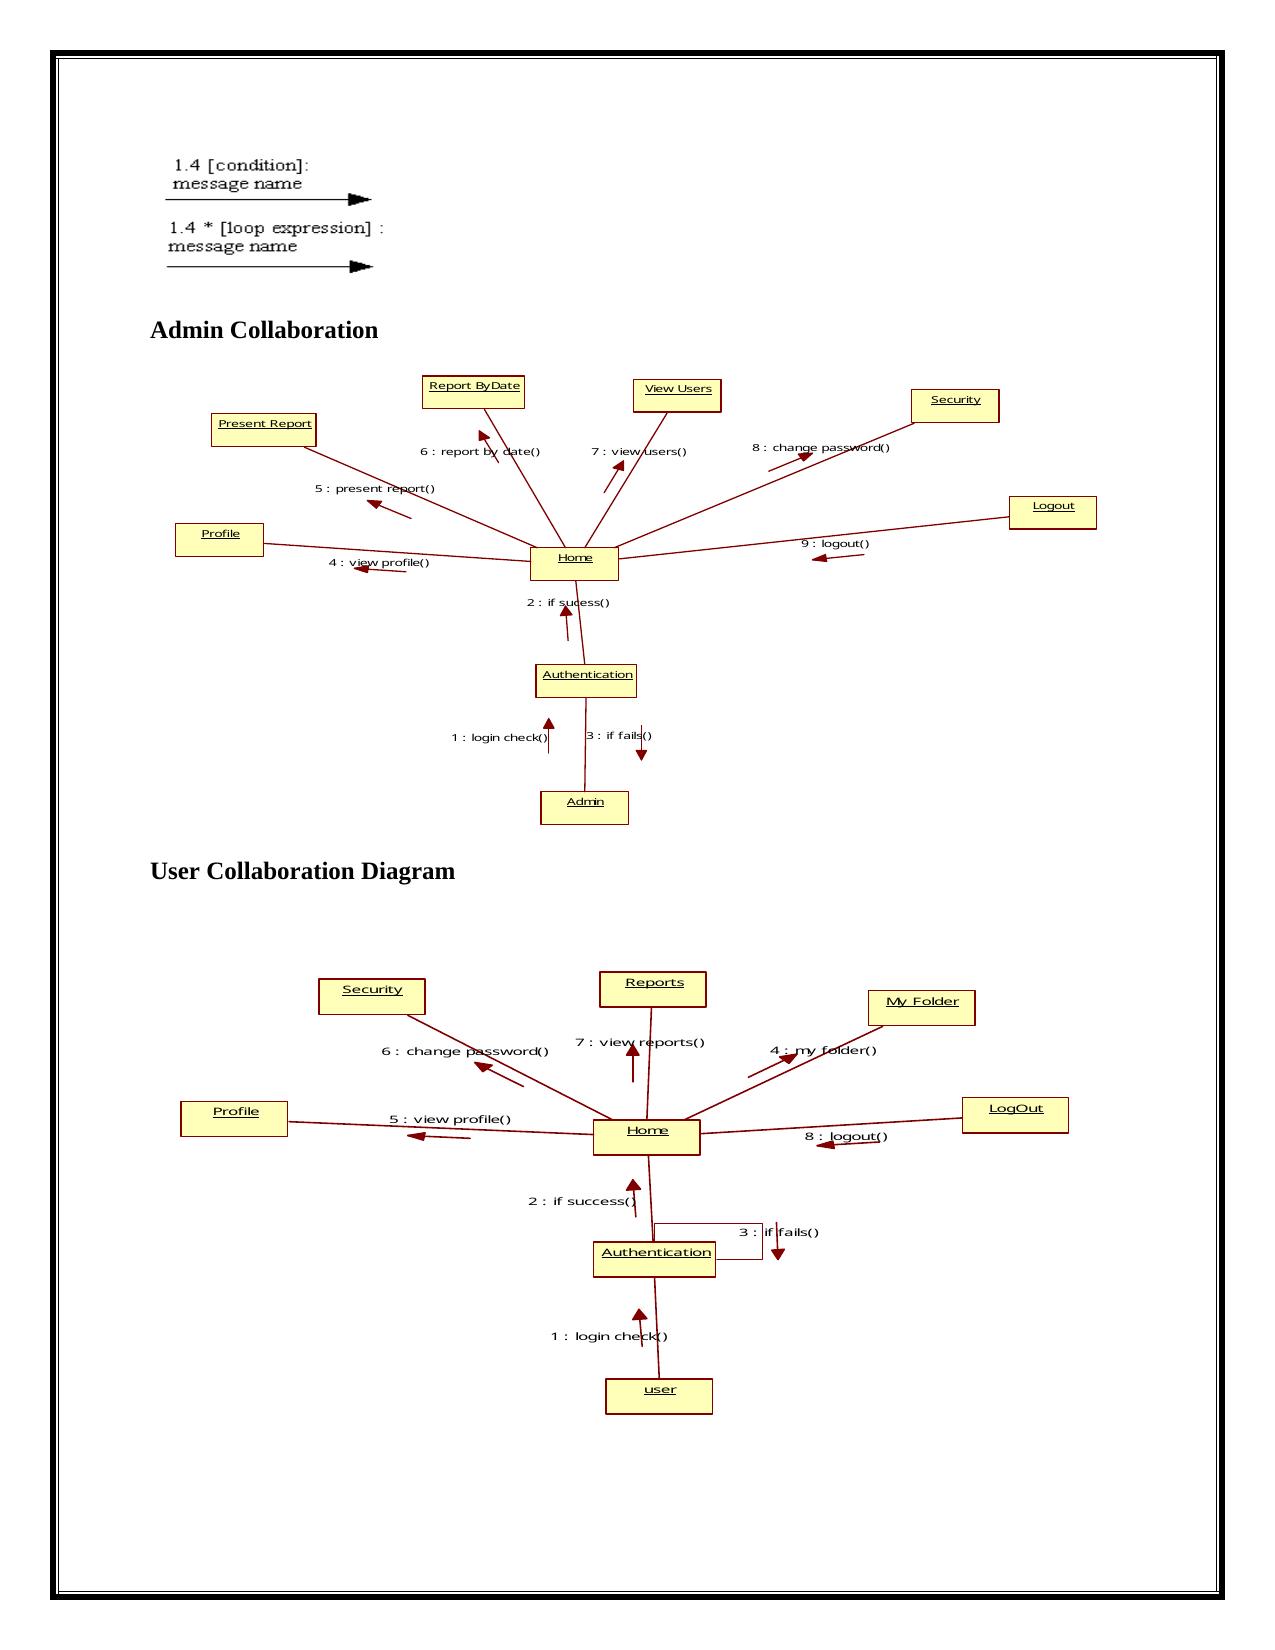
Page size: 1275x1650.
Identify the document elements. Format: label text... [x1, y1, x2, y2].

picture [150, 150, 389, 281]
text Admin Collaboration [150, 316, 1125, 344]
text User Collaboration Diagram [150, 856, 1125, 885]
